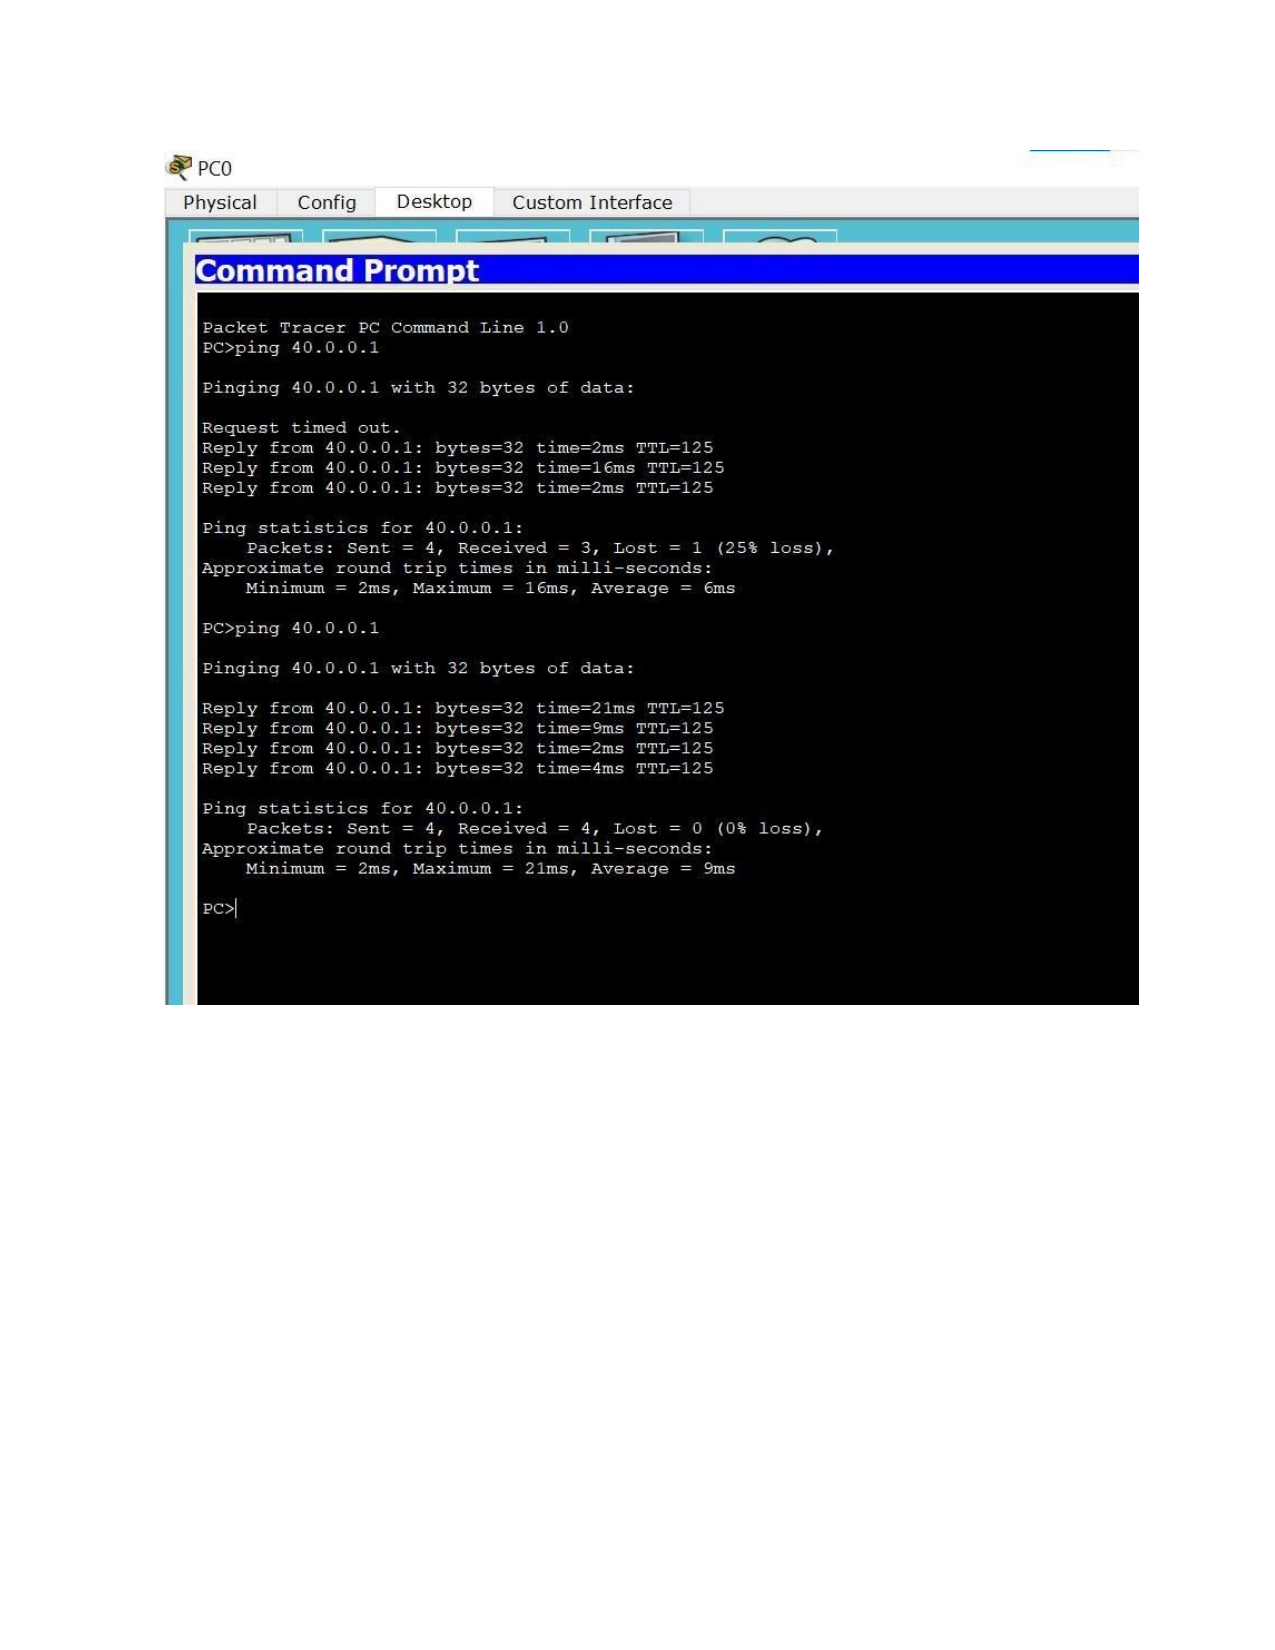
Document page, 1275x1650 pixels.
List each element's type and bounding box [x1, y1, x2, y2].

picture [163, 150, 1139, 1005]
